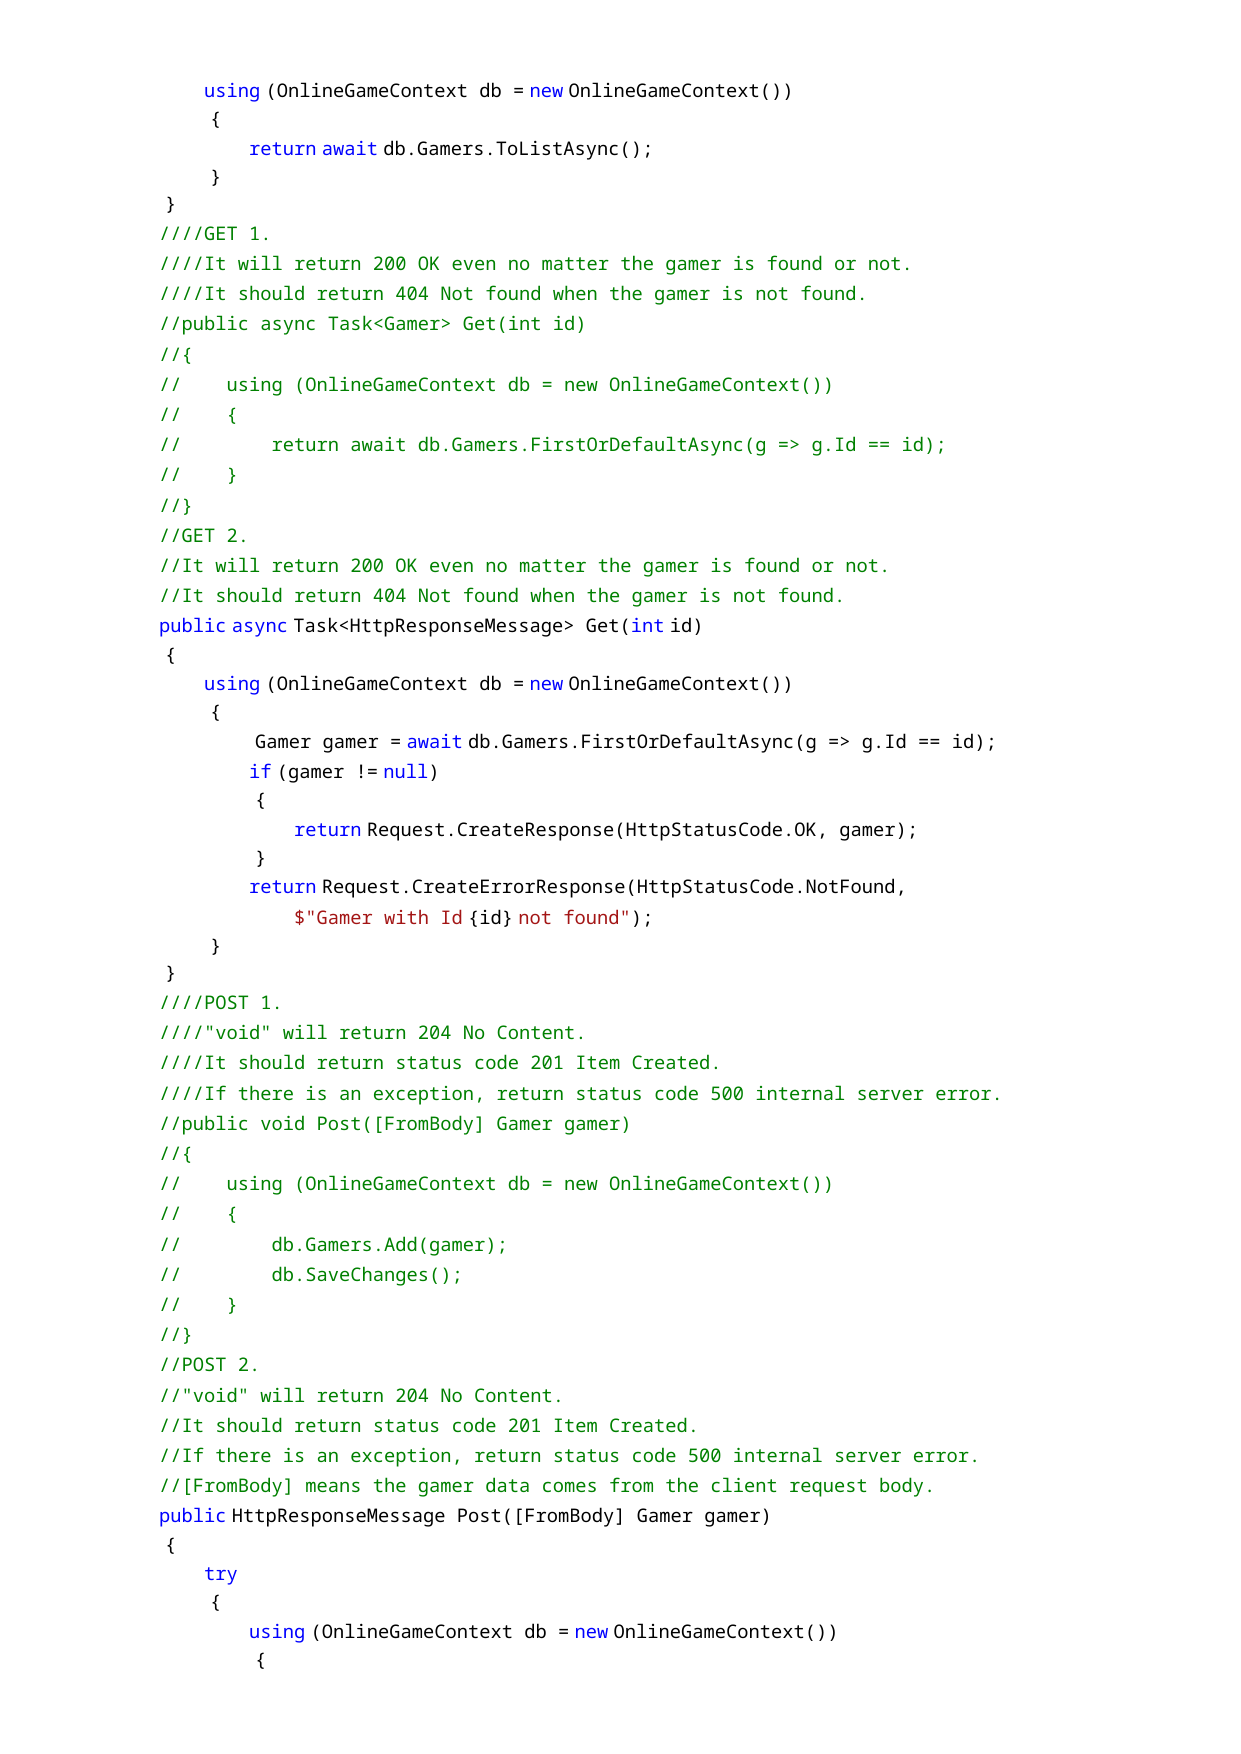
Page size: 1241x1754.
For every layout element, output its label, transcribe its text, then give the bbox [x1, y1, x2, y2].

text ////It should return status code 201 Item Created. [75, 1047, 1165, 1076]
text { [75, 786, 1165, 812]
text //} [75, 490, 1165, 518]
text return Request.CreateErrorResponse(HttpStatusCode.NotFound, [75, 872, 1165, 900]
text public HttpResponseMessage Post([FromBody] Gamer gamer) [75, 1501, 1165, 1529]
text //{ [75, 1138, 1165, 1166]
text //It will return 200 OK even no matter the gamer is found or not. [75, 550, 1165, 578]
text //} [75, 1319, 1165, 1347]
text { [75, 1531, 1165, 1556]
text // { [75, 399, 1165, 427]
text ////GET 1. [75, 218, 1165, 246]
text // return await db.Gamers.FirstOrDefaultAsync(g => g.Id == id); [75, 429, 1165, 457]
text using (OnlineGameContext db = new OnlineGameContext()) [75, 75, 1165, 103]
text return await db.Gamers.ToListAsync(); [75, 133, 1165, 161]
text //public void Post([FromBody] Gamer gamer) [75, 1108, 1165, 1136]
text } [75, 190, 1165, 216]
text { [75, 698, 1165, 724]
text if (gamer != null) [75, 756, 1165, 784]
text // { [75, 1198, 1165, 1227]
text using (OnlineGameContext db = new OnlineGameContext()) [75, 668, 1165, 696]
text // using (OnlineGameContext db = new OnlineGameContext()) [75, 1168, 1165, 1196]
text Gamer gamer = await db.Gamers.FirstOrDefaultAsync(g => g.Id == id); [75, 726, 1165, 754]
text return Request.CreateResponse(HttpStatusCode.OK, gamer); [75, 814, 1165, 842]
text public async Task<HttpResponseMessage> Get(int id) [75, 611, 1165, 639]
text //It should return 404 Not found when the gamer is not found. [75, 580, 1165, 608]
text //[FromBody] means the gamer data comes from the client request body. [75, 1470, 1165, 1498]
text //{ [75, 339, 1165, 367]
text // } [75, 1289, 1165, 1317]
text ////It will return 200 OK even no matter the gamer is found or not. [75, 248, 1165, 276]
text //"void" will return 204 No Content. [75, 1380, 1165, 1408]
text } [75, 163, 1165, 188]
text ////It should return 404 Not found when the gamer is not found. [75, 278, 1165, 306]
text //POST 2. [75, 1349, 1165, 1378]
text { [75, 1646, 1165, 1672]
text // using (OnlineGameContext db = new OnlineGameContext()) [75, 369, 1165, 397]
text { [75, 105, 1165, 131]
text // db.Gamers.Add(gamer); [75, 1229, 1165, 1257]
text $"Gamer with Id {id} not found"); [75, 902, 1165, 930]
text ////If there is an exception, return status code 500 internal server error. [75, 1078, 1165, 1106]
text //It should return status code 201 Item Created. [75, 1410, 1165, 1438]
text //GET 2. [75, 520, 1165, 548]
text { [75, 1588, 1165, 1614]
text // db.SaveChanges(); [75, 1259, 1165, 1287]
text using (OnlineGameContext db = new OnlineGameContext()) [75, 1616, 1165, 1644]
text ////"void" will return 204 No Content. [75, 1017, 1165, 1045]
text } [75, 959, 1165, 985]
text //public async Task<Gamer> Get(int id) [75, 308, 1165, 337]
text } [75, 932, 1165, 958]
text //If there is an exception, return status code 500 internal server error. [75, 1440, 1165, 1468]
text try [75, 1558, 1165, 1586]
text } [75, 844, 1165, 870]
text { [75, 641, 1165, 666]
text // } [75, 459, 1165, 488]
text ////POST 1. [75, 987, 1165, 1015]
